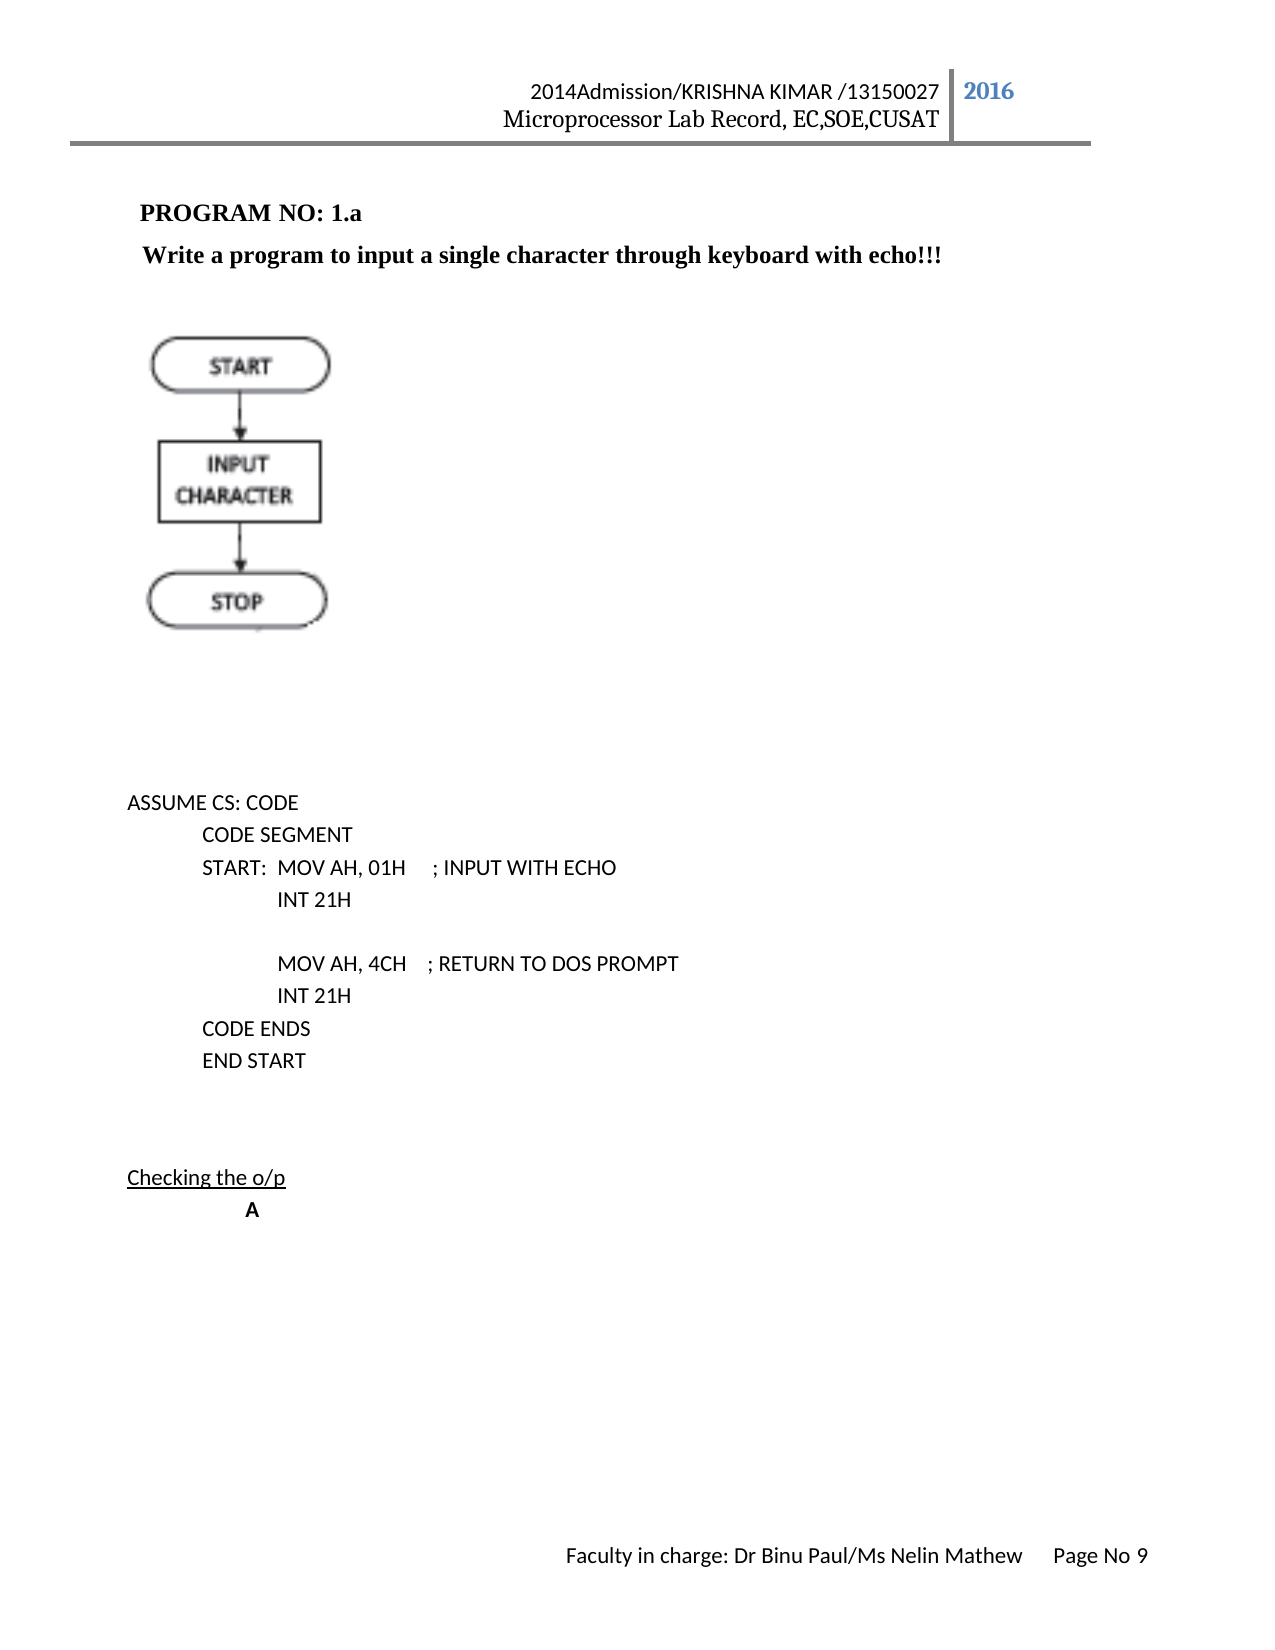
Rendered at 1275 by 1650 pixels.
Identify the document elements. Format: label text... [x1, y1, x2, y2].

text INT 21H [127, 981, 1148, 1009]
text Checking the o/p [127, 1163, 1148, 1191]
text Write a program to input a single character through keyboard with echo!!! [142, 240, 1116, 269]
text INT 21H [127, 885, 1148, 913]
text MOV AH, 4CH ; RETURN TO DOS PROMPT [127, 949, 1148, 977]
text CODE ENDS [127, 1014, 1148, 1042]
picture [127, 283, 363, 688]
text A [127, 1195, 1116, 1223]
text PROGRAM NO: 1.a [139, 198, 1148, 226]
text START: MOV AH, 01H ; INPUT WITH ECHO [127, 853, 1148, 881]
text CODE SEGMENT [127, 821, 1148, 848]
text END START [127, 1046, 1148, 1074]
text ASSUME CS: CODE [127, 788, 1148, 816]
